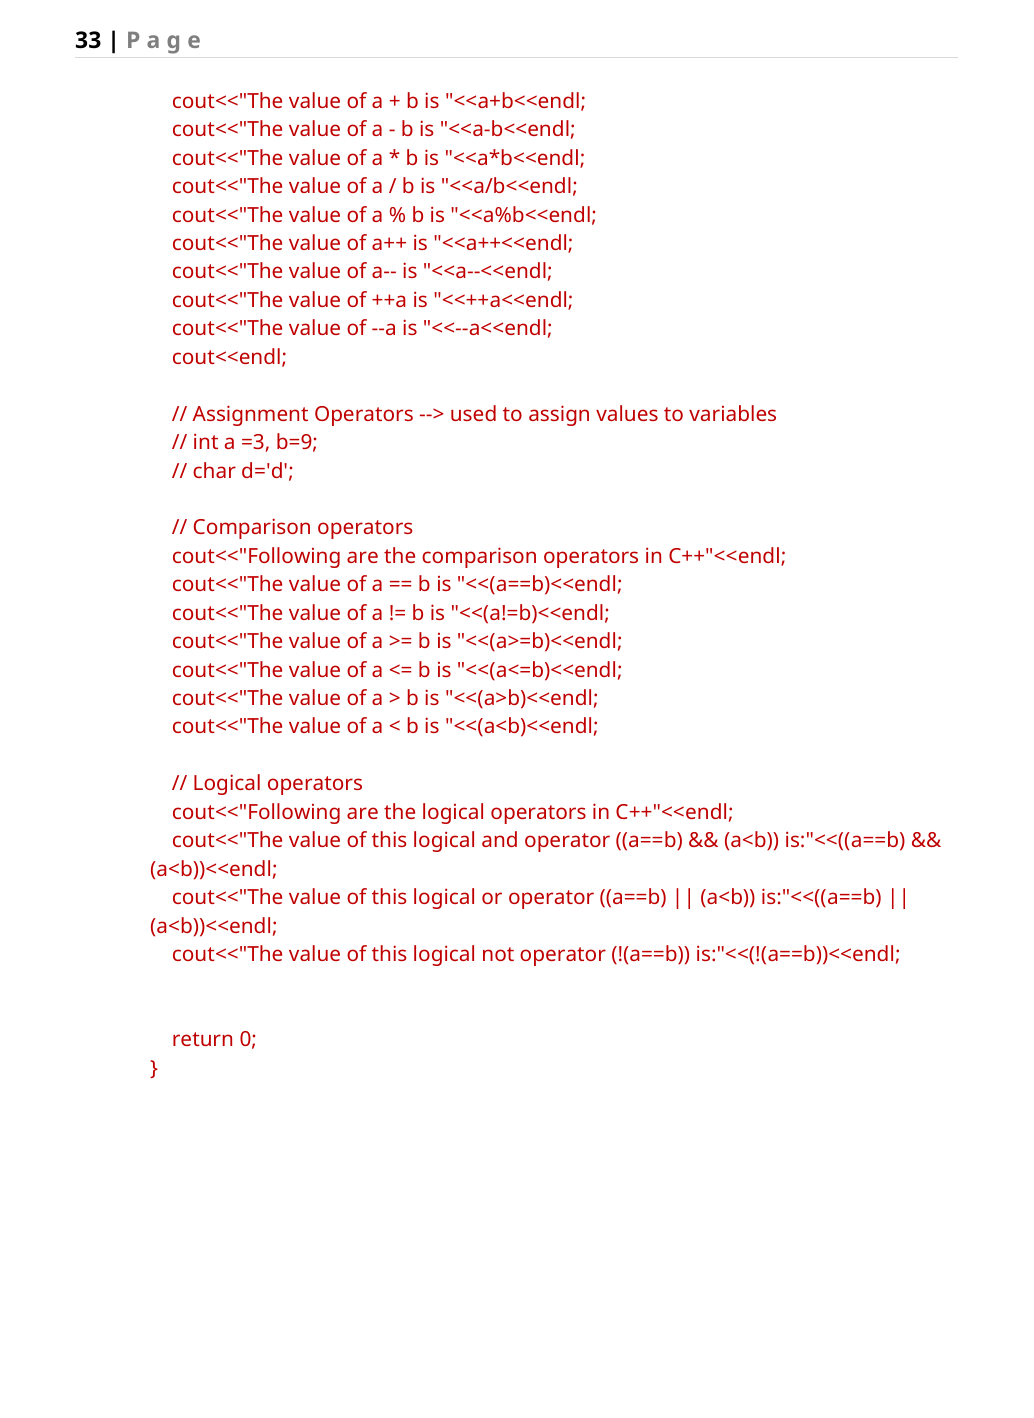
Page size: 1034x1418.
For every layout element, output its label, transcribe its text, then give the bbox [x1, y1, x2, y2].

text // Assignment Operators --> used to assign values to variables [150, 399, 958, 427]
text cout<<"The value of a > b is "<<(a>b)<<endl; [150, 683, 958, 712]
text cout<<"The value of this logical or operator ((a==b) || (a<b)) is:"<<((a==b) || (a<b))<<endl; [150, 882, 958, 939]
text cout<<endl; [150, 342, 958, 370]
text cout<<"The value of this logical and operator ((a==b) && (a<b)) is:"<<((a==b) && (a<b))<<endl; [150, 825, 958, 882]
text return 0; [150, 1024, 958, 1053]
text cout<<"The value of a++ is "<<a++<<endl; [150, 228, 958, 257]
text cout<<"The value of a - b is "<<a-b<<endl; [150, 114, 958, 143]
text } [150, 1053, 958, 1081]
text cout<<"Following are the comparison operators in C++"<<endl; [150, 541, 958, 569]
text // Logical operators [150, 768, 958, 797]
text cout<<"Following are the logical operators in C++"<<endl; [150, 797, 958, 825]
text cout<<"The value of a * b is "<<a*b<<endl; [150, 143, 958, 171]
text cout<<"The value of a % b is "<<a%b<<endl; [150, 200, 958, 228]
text // int a =3, b=9; [150, 427, 958, 456]
text cout<<"The value of a <= b is "<<(a<=b)<<endl; [150, 655, 958, 683]
text cout<<"The value of a == b is "<<(a==b)<<endl; [150, 569, 958, 598]
text cout<<"The value of a < b is "<<(a<b)<<endl; [150, 712, 958, 740]
text cout<<"The value of a + b is "<<a+b<<endl; [150, 86, 958, 114]
text cout<<"The value of a != b is "<<(a!=b)<<endl; [150, 598, 958, 626]
text // char d='d'; [150, 456, 958, 484]
text cout<<"The value of a / b is "<<a/b<<endl; [150, 171, 958, 200]
text cout<<"The value of --a is "<<--a<<endl; [150, 313, 958, 342]
text cout<<"The value of a-- is "<<a--<<endl; [150, 257, 958, 285]
text cout<<"The value of a >= b is "<<(a>=b)<<endl; [150, 626, 958, 655]
text cout<<"The value of ++a is "<<++a<<endl; [150, 285, 958, 313]
text // Comparison operators [150, 513, 958, 541]
text cout<<"The value of this logical not operator (!(a==b)) is:"<<(!(a==b))<<endl; [150, 939, 958, 968]
